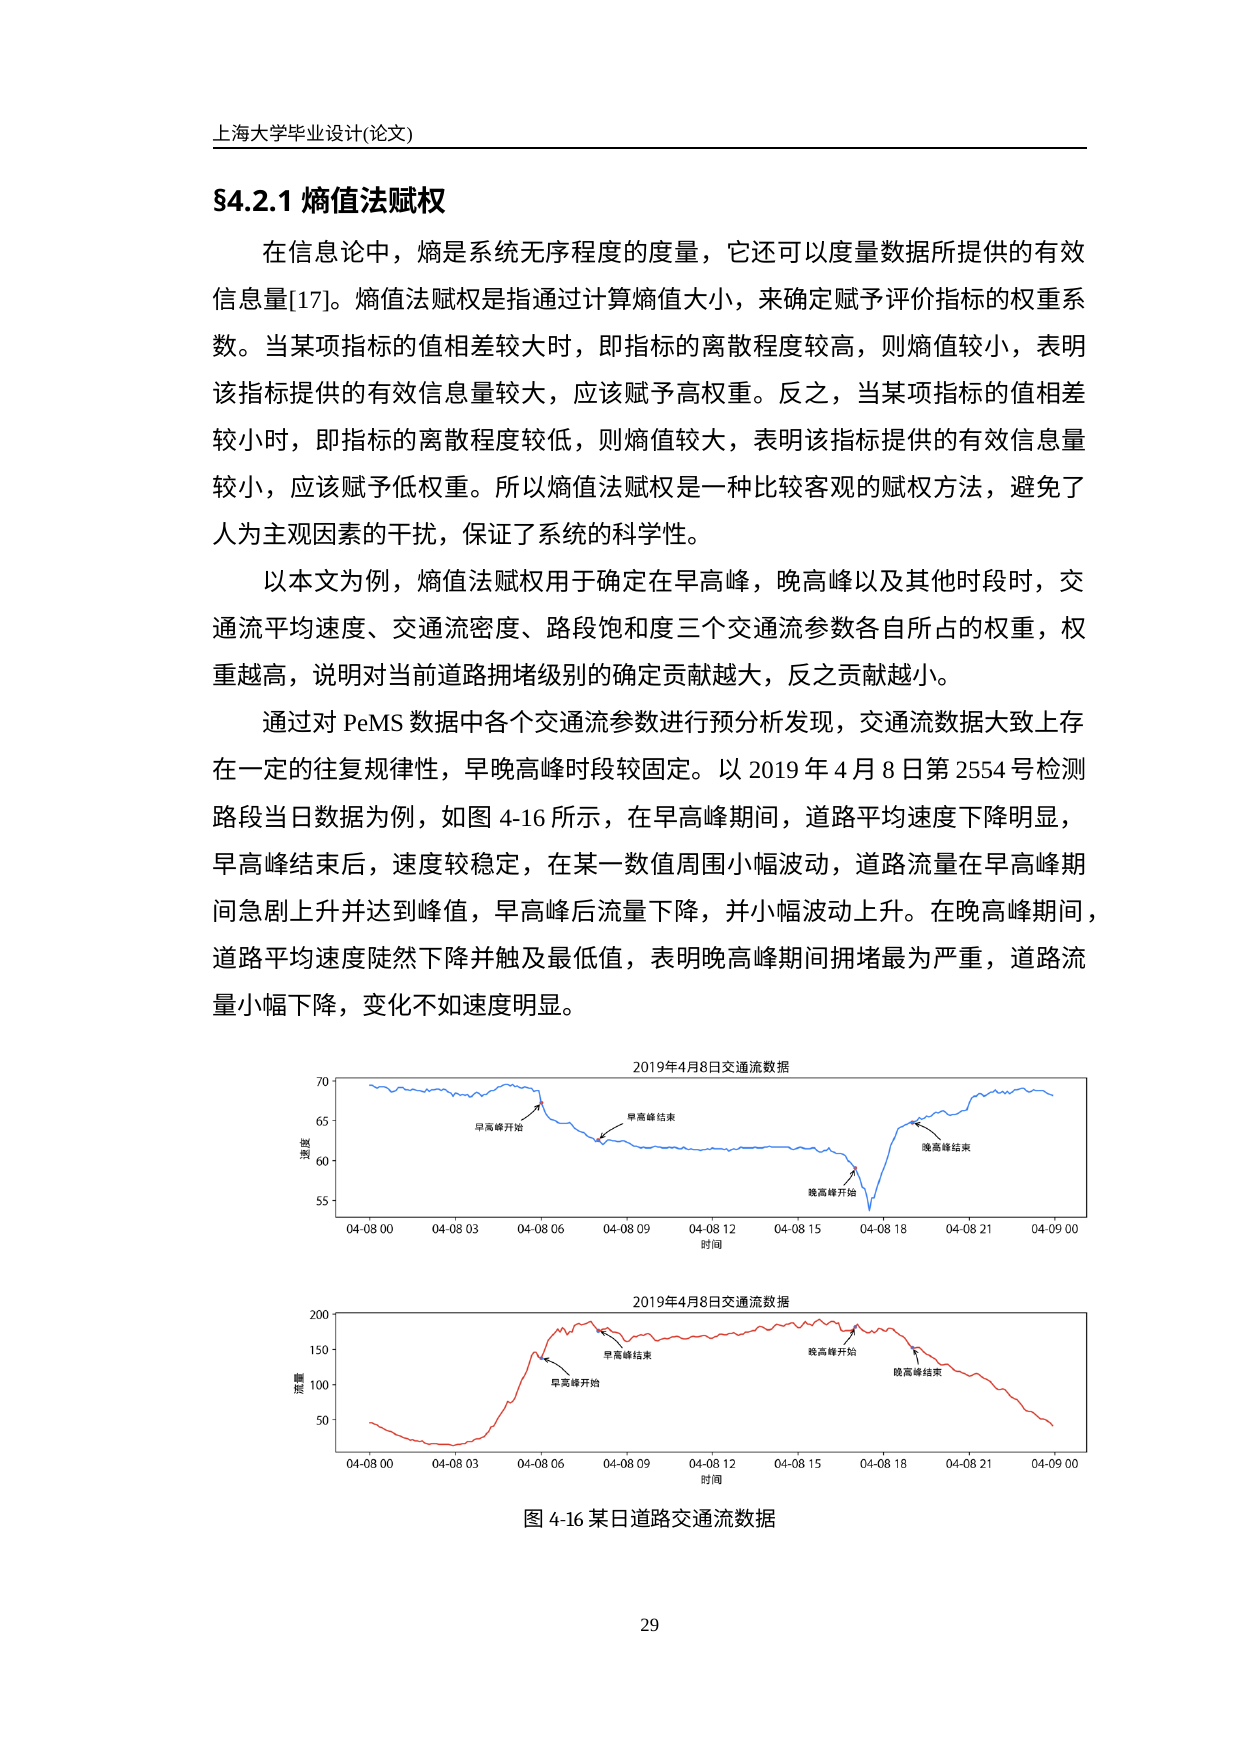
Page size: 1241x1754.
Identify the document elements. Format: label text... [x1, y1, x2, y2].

text 以本文为例，熵值法赋权用于确定在早高峰，晚高峰以及其他时段时，交通流平均速度、交通流密度、路段饱和度三个交通流参数各自所占的权重，权重越高，说明对当前道路拥堵级别的确定贡献越大，反之贡献越小。 [213, 562, 1087, 692]
text 在信息论中，熵是系统无序程度的度量，它还可以度量数据所提供的有效信息量[17]。熵值法赋权是指通过计算熵值大小，来确定赋予评价指标的权重系数。当某项指标的值相差较大时，即指标的离散程度较高，则熵值较小，表明该指标提供的有效信息量较大，应该赋予高权重。反之，当某项指标的值相差较小时，即指标的离散程度较低，则熵值较大，表明该指标提供的有效信息量较小，应该赋予低权重。所以熵值法赋权是一种比较客观的赋权方法，避免了人为主观因素的干扰，保证了系统的科学性。 [213, 232, 1087, 551]
picture [256, 1032, 1131, 1494]
subtitle 熵值法赋权 [213, 177, 1087, 219]
